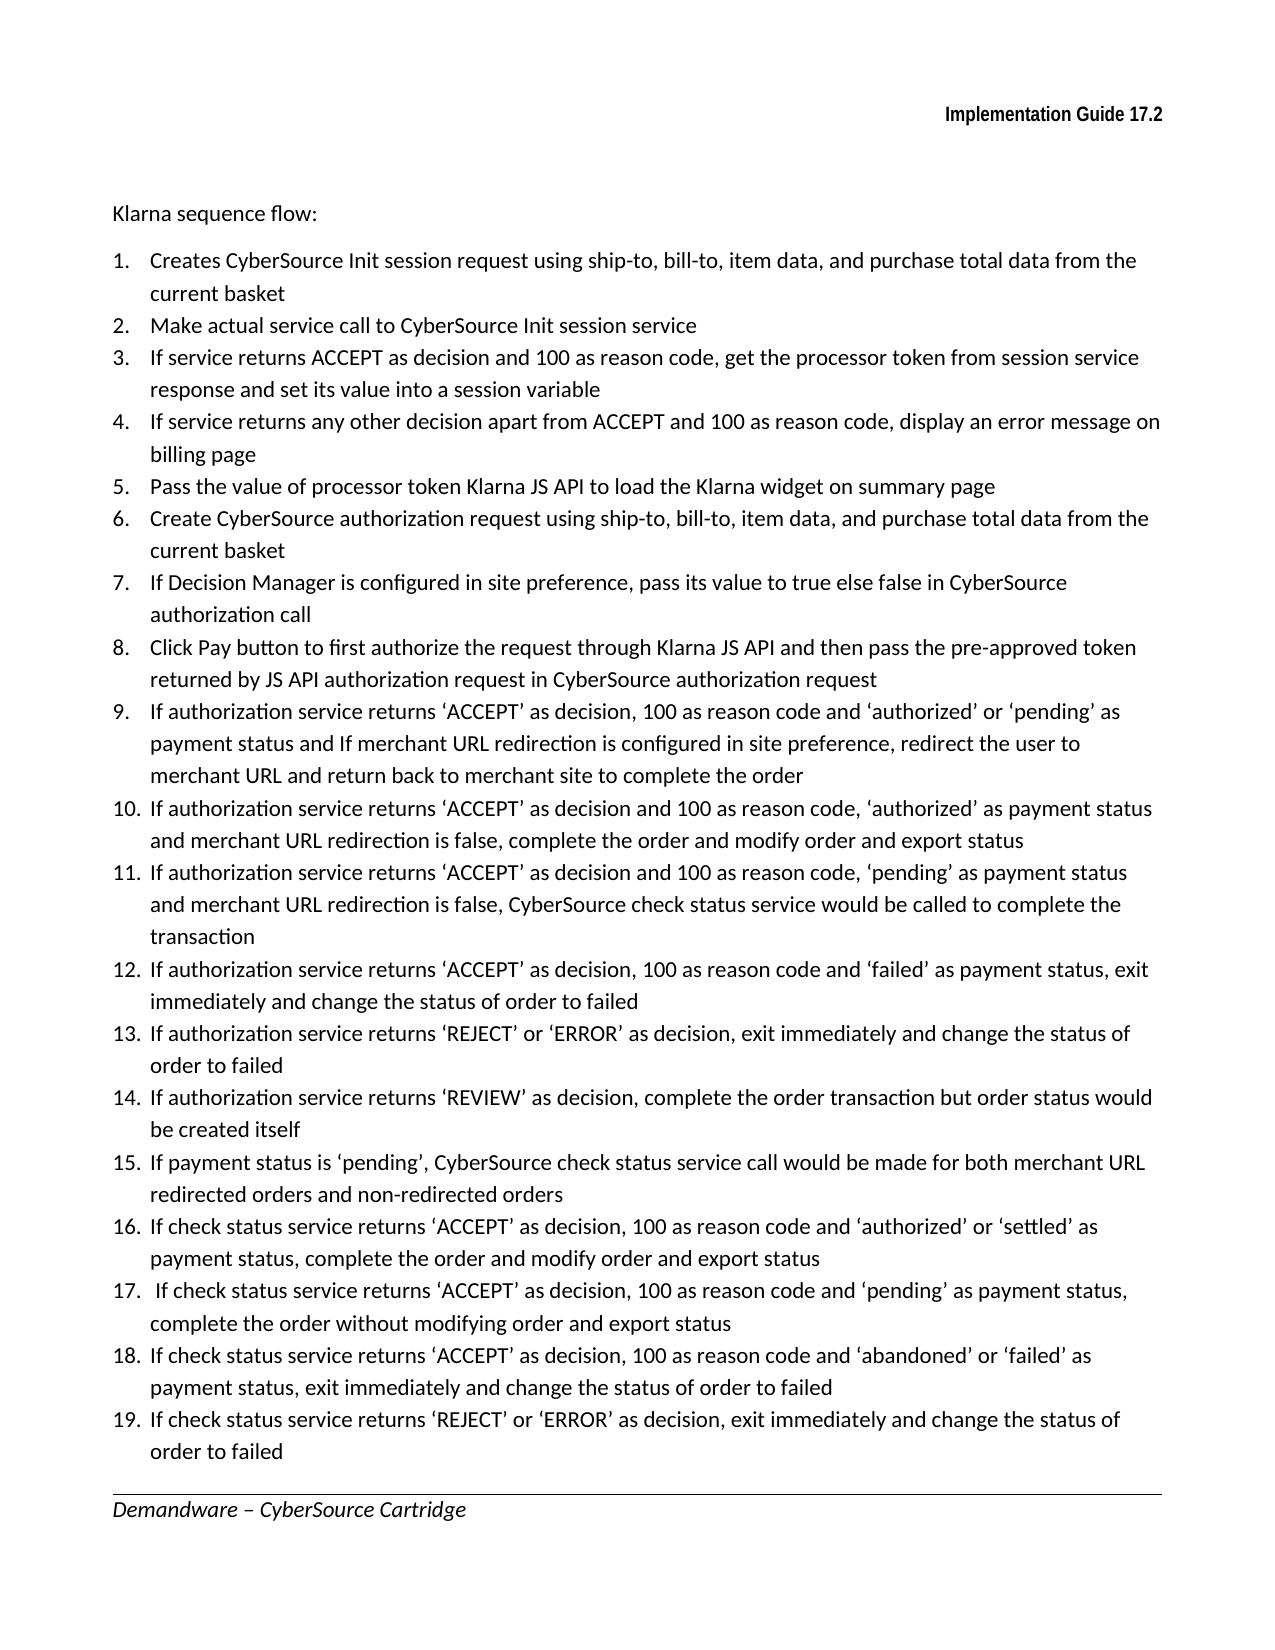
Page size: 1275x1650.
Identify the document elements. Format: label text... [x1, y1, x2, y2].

list If authorization service returns ‘ACCEPT’ as decision and 100 as reason code, ‘pending’ as payment status and merchant URL redirection is false, CyberSource check status service would be called to complete the transaction [112, 858, 1162, 951]
list If check status service returns ‘REJECT’ or ‘ERROR’ as decision, exit immediately and change the status of order to failed [112, 1405, 1162, 1466]
list Make actual service call to CyberSource Init session service [112, 311, 1162, 339]
list Creates CyberSource Init session request using ship-to, bill-to, item data, and purchase total data from the current basket [112, 247, 1162, 307]
list Click Pay button to first authorize the request through Klarna JS API and then pass the pre-approved token returned by JS API authorization request in CyberSource authorization request [112, 633, 1162, 693]
list Create CyberSource authorization request using ship-to, bill-to, item data, and purchase total data from the current basket [112, 504, 1162, 564]
list If authorization service returns ‘REVIEW’ as decision, complete the order transaction but order status would be created itself [112, 1083, 1162, 1144]
list If payment status is ‘pending’, CyberSource check status service call would be made for both merchant URL redirected orders and non-redirected orders [112, 1148, 1162, 1208]
list Pass the value of processor token Klarna JS API to load the Klarna widget on summary page [112, 472, 1162, 500]
list If check status service returns ‘ACCEPT’ as decision, 100 as reason code and ‘authorized’ or ‘settled’ as payment status, complete the order and modify order and export status [112, 1212, 1162, 1272]
list If authorization service returns ‘ACCEPT’ as decision and 100 as reason code, ‘authorized’ as payment status and merchant URL redirection is false, complete the order and modify order and export status [112, 794, 1162, 854]
list If authorization service returns ‘ACCEPT’ as decision, 100 as reason code and ‘authorized’ or ‘pending’ as payment status and If merchant URL redirection is configured in site preference, redirect the user to merchant URL and return back to merchant site to complete the order [112, 697, 1162, 789]
list If service returns any other decision apart from ACCEPT and 100 as reason code, display an error message on billing page [112, 407, 1162, 468]
list If check status service returns ‘ACCEPT’ as decision, 100 as reason code and ‘pending’ as payment status, complete the order without modifying order and export status [112, 1277, 1162, 1337]
list If service returns ACCEPT as decision and 100 as reason code, get the processor token from session service response and set its value into a session variable [112, 343, 1162, 403]
list If authorization service returns ‘REJECT’ or ‘ERROR’ as decision, exit immediately and change the status of order to failed [112, 1019, 1162, 1079]
list If check status service returns ‘ACCEPT’ as decision, 100 as reason code and ‘abandoned’ or ‘failed’ as payment status, exit immediately and change the status of order to failed [112, 1341, 1162, 1401]
list If Decision Manager is configured in site preference, pass its value to true else false in CyberSource authorization call [112, 568, 1162, 629]
text Klarna sequence flow: [112, 199, 1162, 227]
list If authorization service returns ‘ACCEPT’ as decision, 100 as reason code and ‘failed’ as payment status, exit immediately and change the status of order to failed [112, 955, 1162, 1015]
